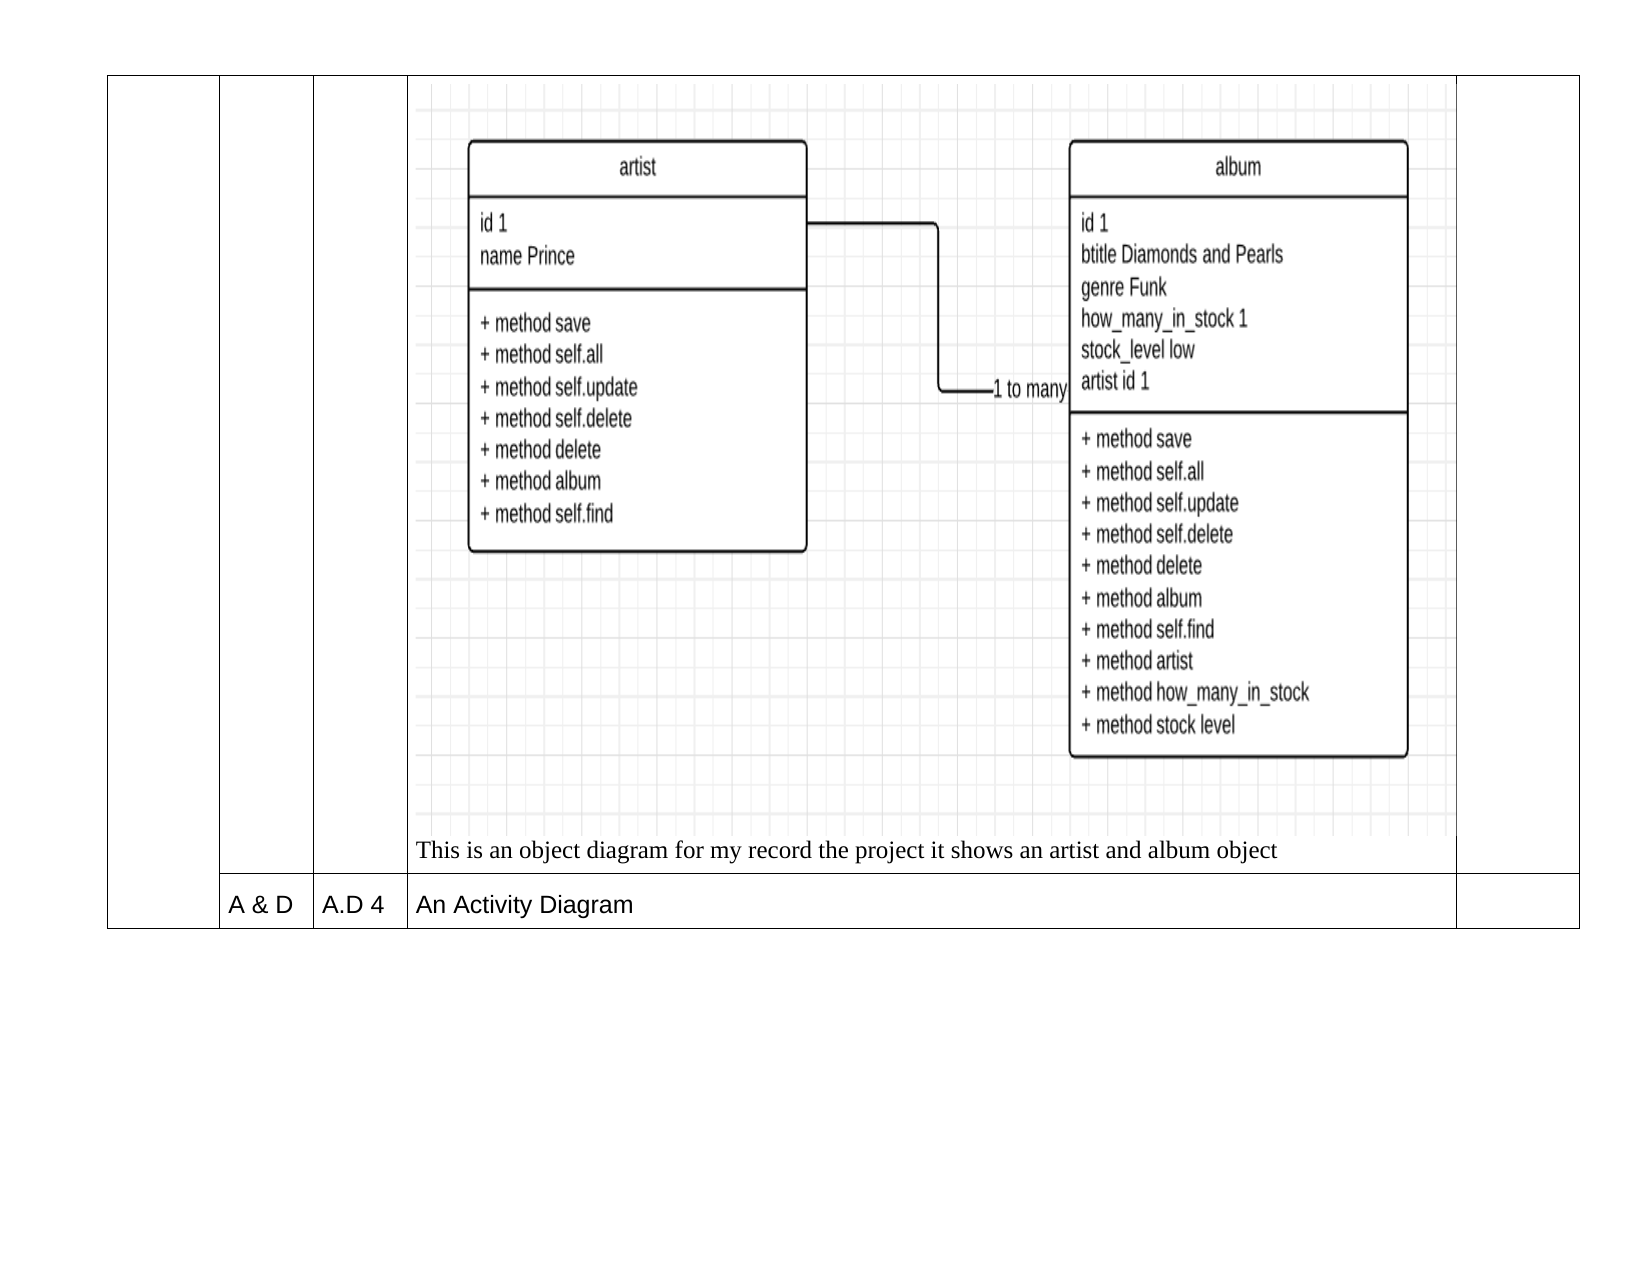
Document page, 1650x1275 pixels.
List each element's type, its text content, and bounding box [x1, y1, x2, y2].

table_cell A.D 4 [314, 874, 407, 927]
table_cell [220, 76, 313, 873]
table_cell A & D [220, 874, 313, 927]
table_cell [1457, 874, 1579, 927]
table_cell [1457, 76, 1579, 873]
table_cell An Activity Diagram [408, 874, 1456, 927]
picture [415, 84, 1457, 836]
table_cell [314, 76, 407, 873]
table_cell This is an object diagram for my record the project it shows an artist and album object [408, 76, 1456, 873]
